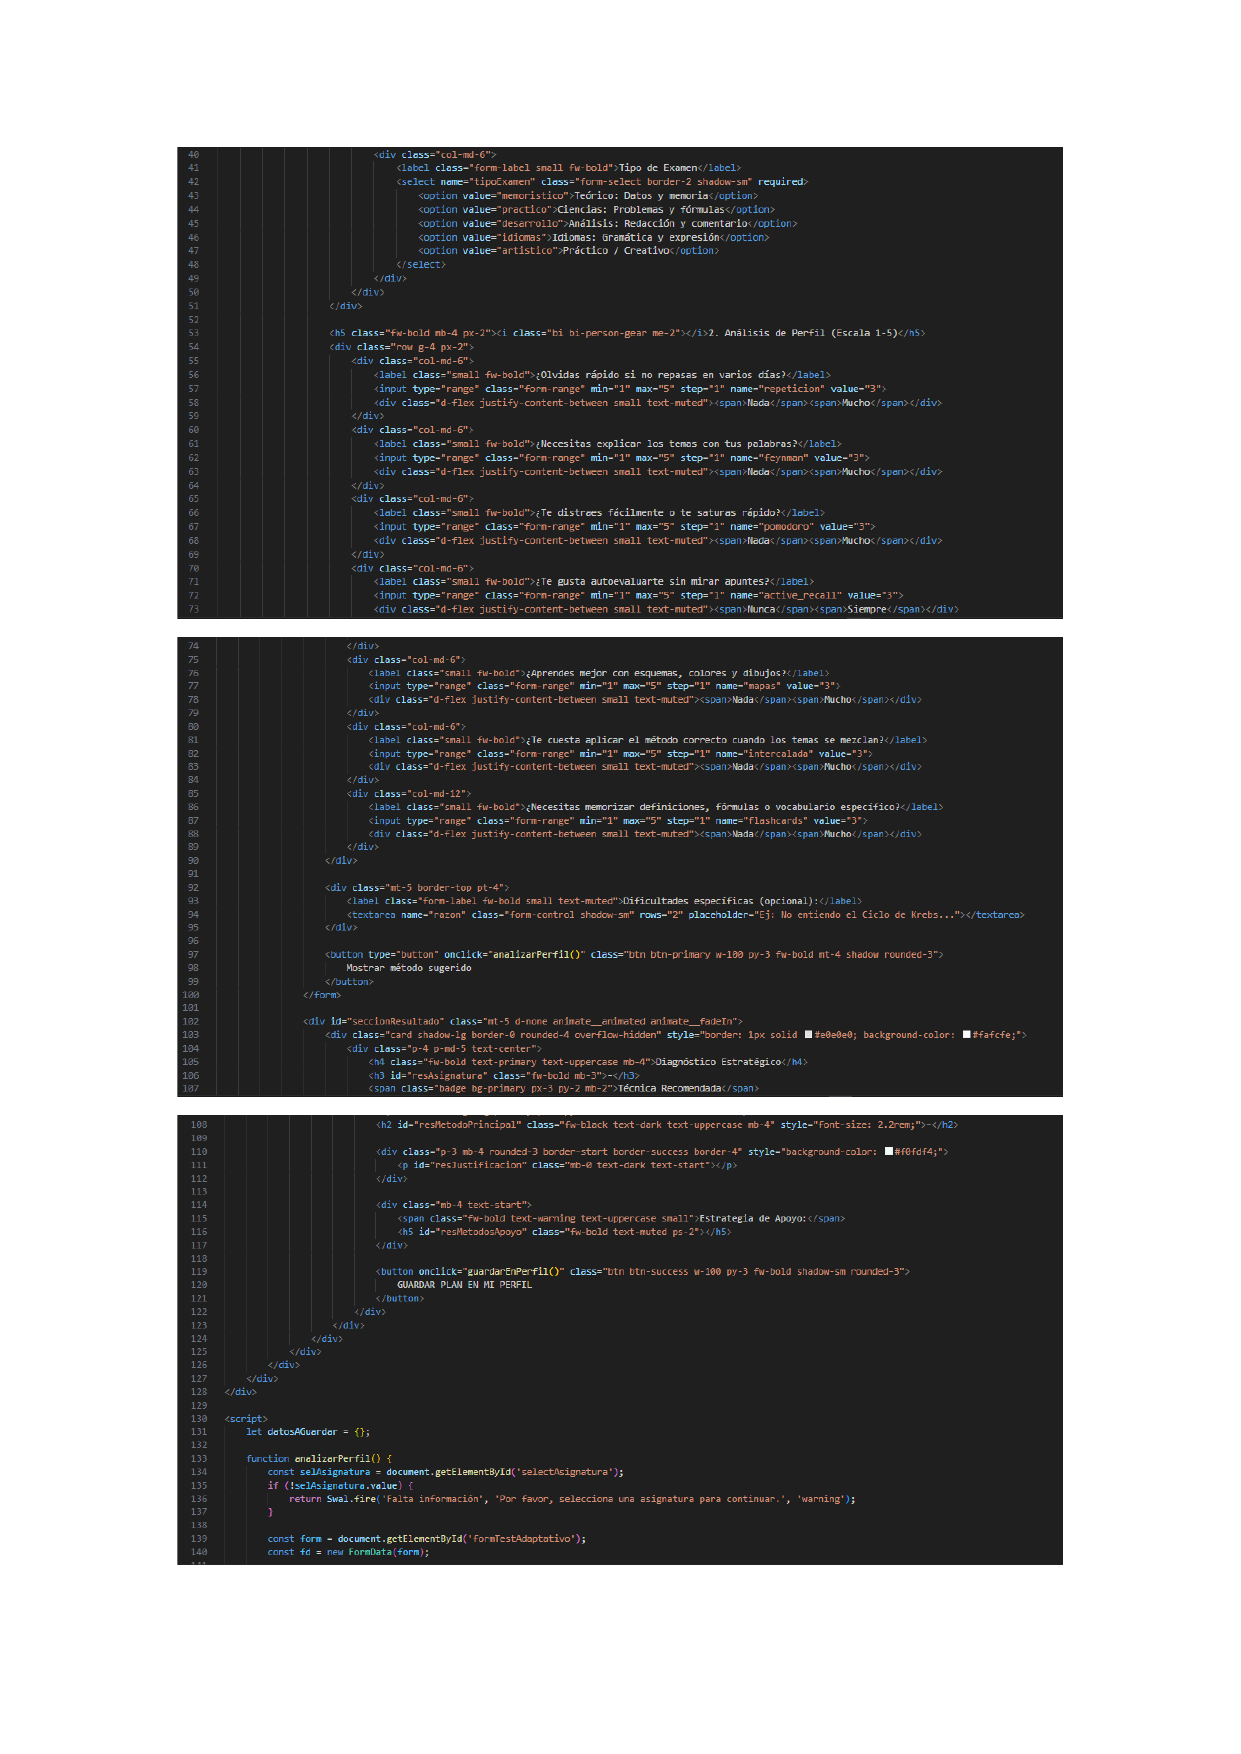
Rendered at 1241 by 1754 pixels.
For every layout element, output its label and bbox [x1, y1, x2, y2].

picture [177, 637, 1063, 1097]
picture [177, 1115, 1063, 1565]
picture [177, 147, 1063, 619]
